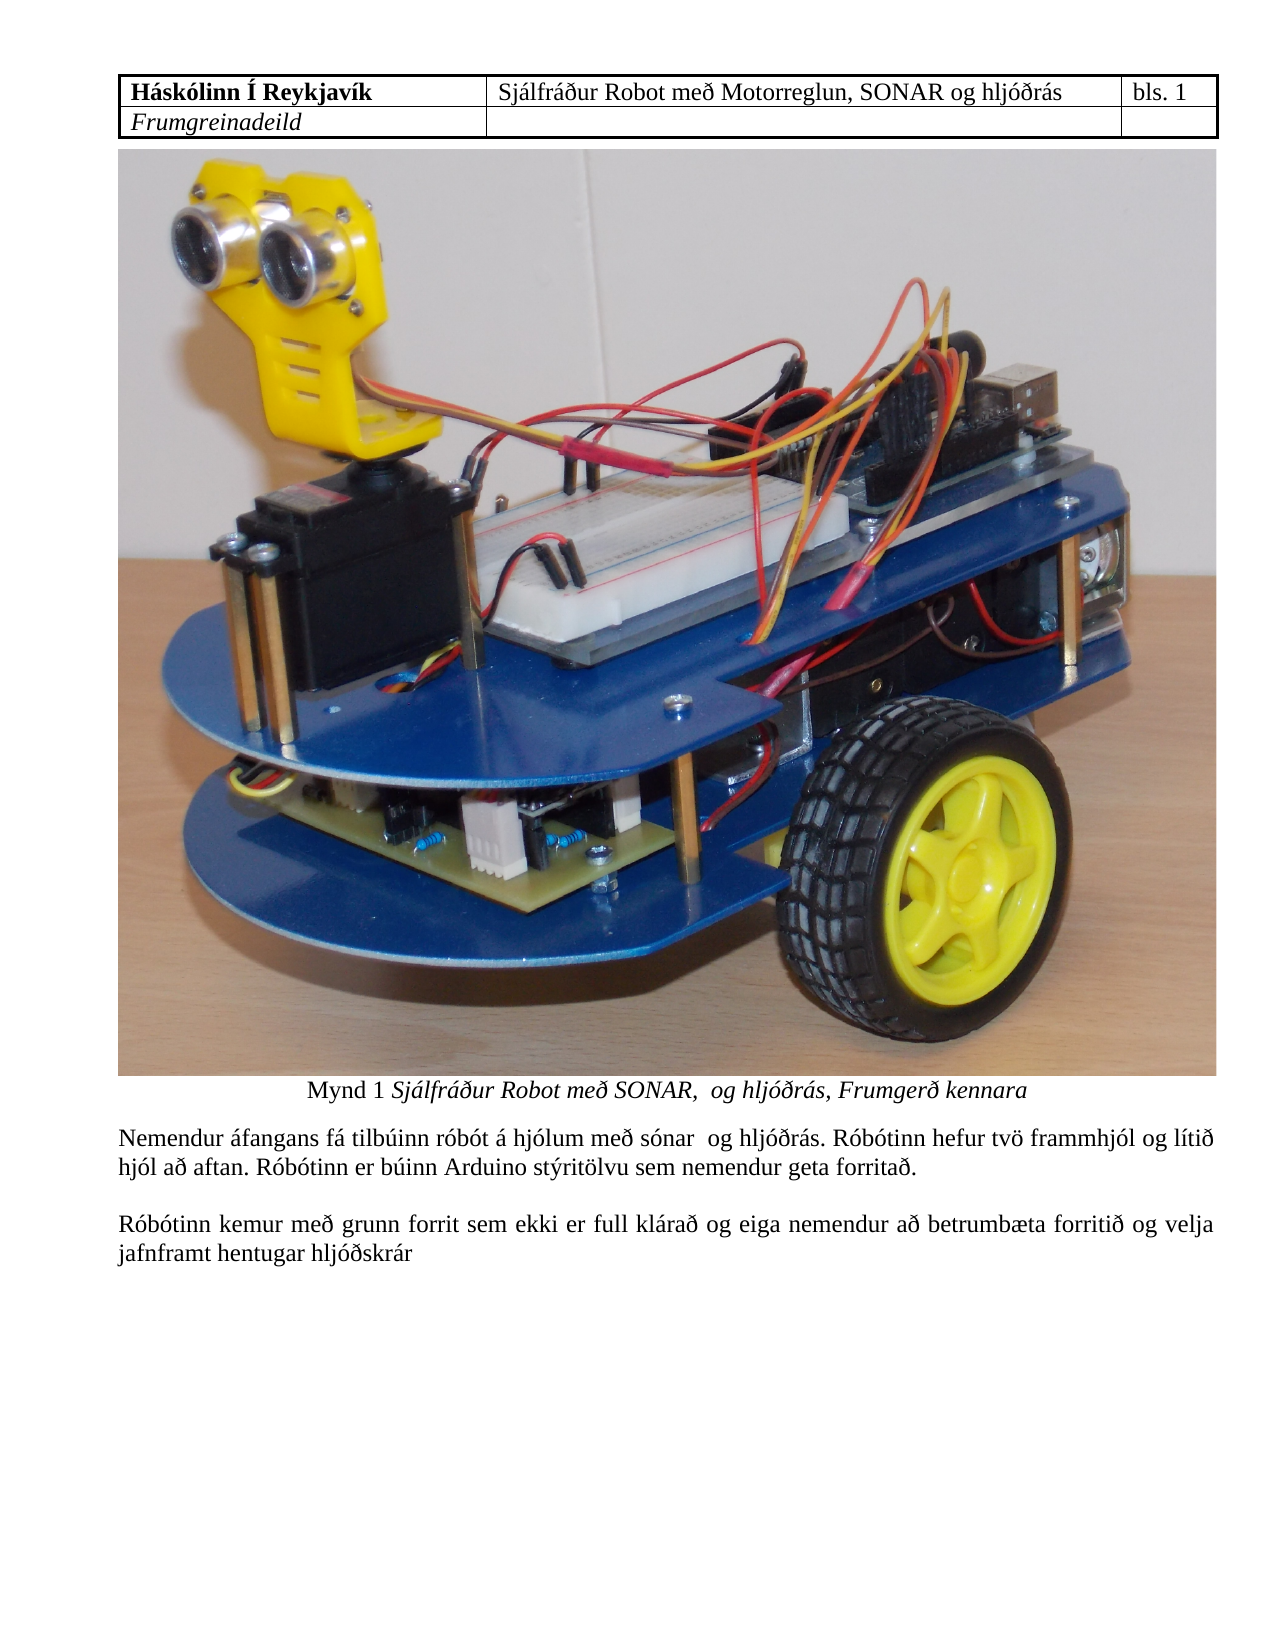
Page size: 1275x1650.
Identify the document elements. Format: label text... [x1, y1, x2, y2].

picture [118, 149, 1217, 1076]
text Róbótinn kemur með grunn forrit sem ekki er full klárað og eiga nemendur að betrumbæta forritið og velja jafnframt hentugar hljóðskrár [118, 1209, 1216, 1267]
text Nemendur áfangans fá tilbúinn róbót á hjólum með sónar og hljóðrás. Róbótinn hefur tvö frammhjól og lítið hjól að aftan. Róbótinn er búinn Arduino stýritölvu sem nemendur geta forritað. [118, 1123, 1216, 1181]
text Mynd 1 Sjálfráður Robot með SONAR, og hljóðrás, Frumgerð kennara [118, 1076, 1216, 1104]
